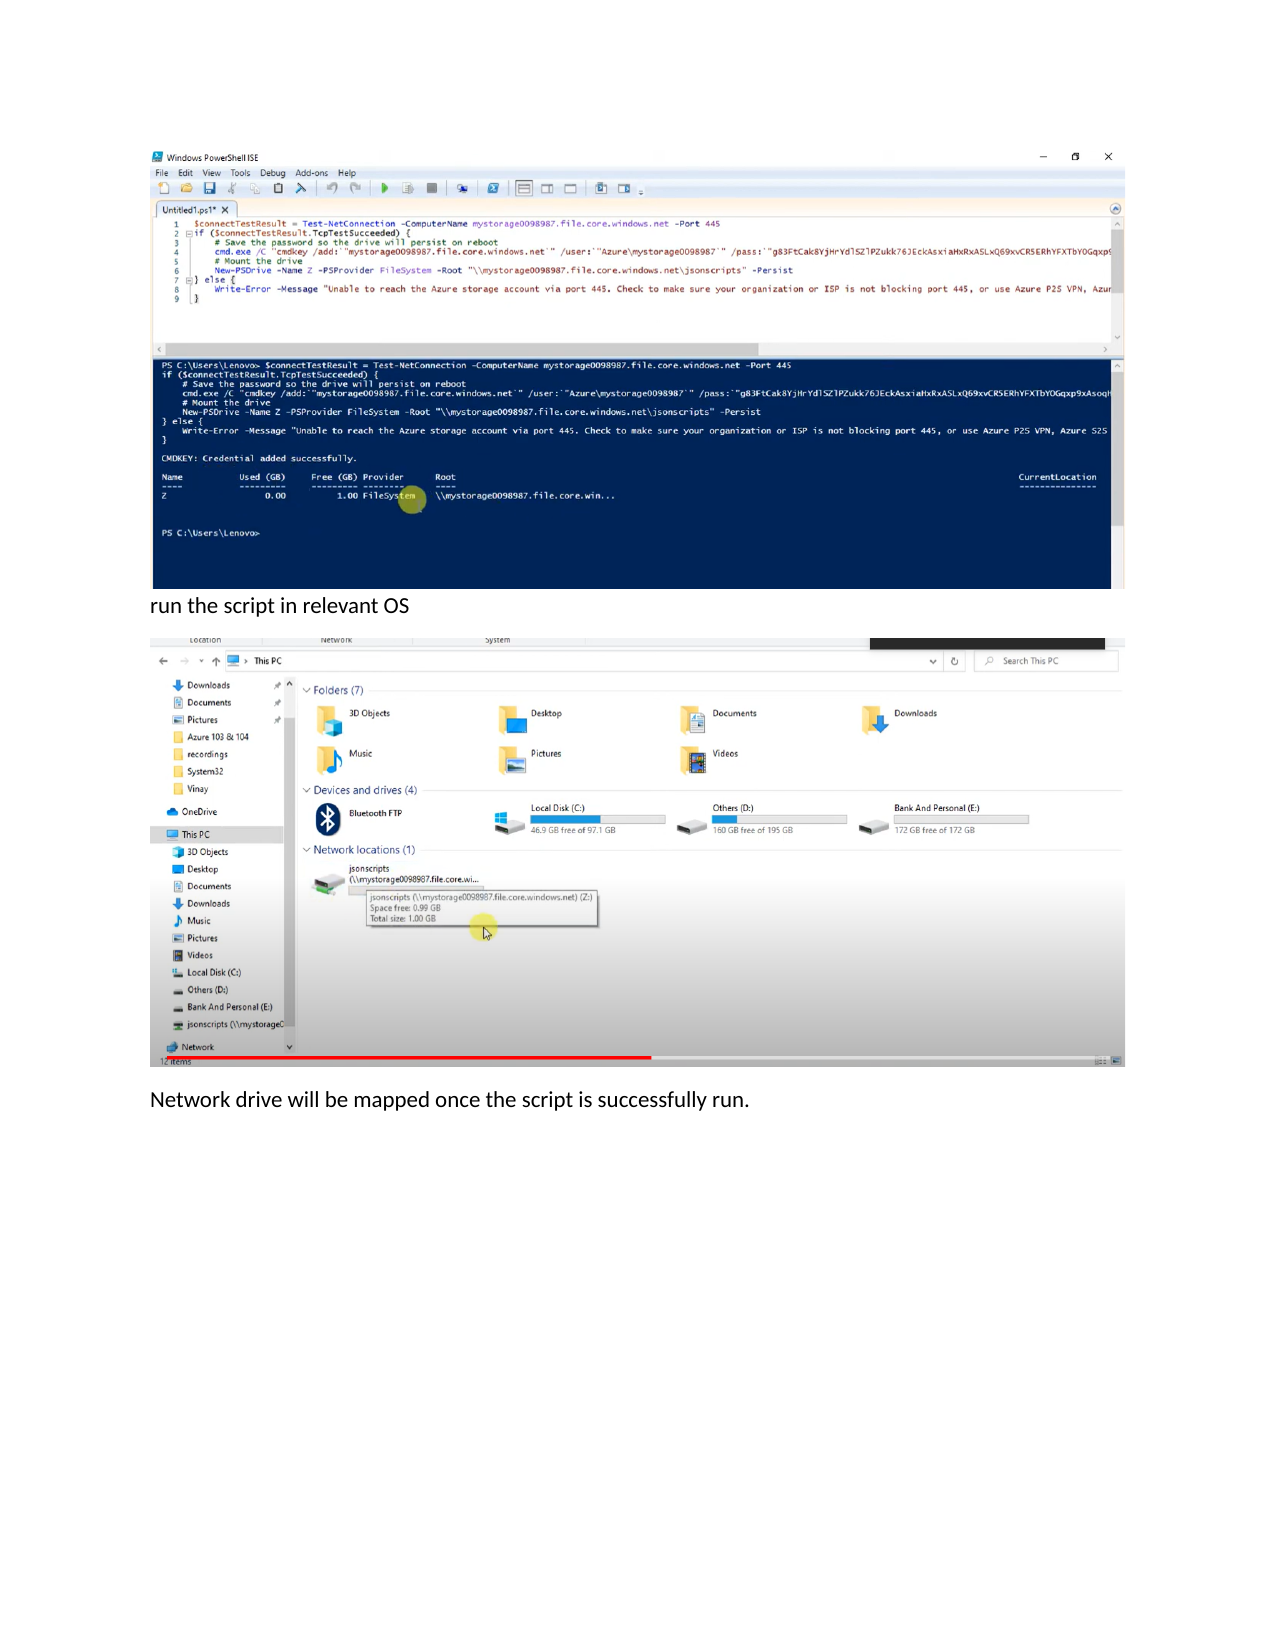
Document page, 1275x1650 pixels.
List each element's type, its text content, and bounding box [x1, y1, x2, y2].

text Network drive will be mapped once the script is successfully run. [150, 1085, 1125, 1113]
picture [150, 638, 1125, 1067]
picture [150, 150, 1125, 589]
text run the script in relevant OS [150, 589, 1125, 619]
